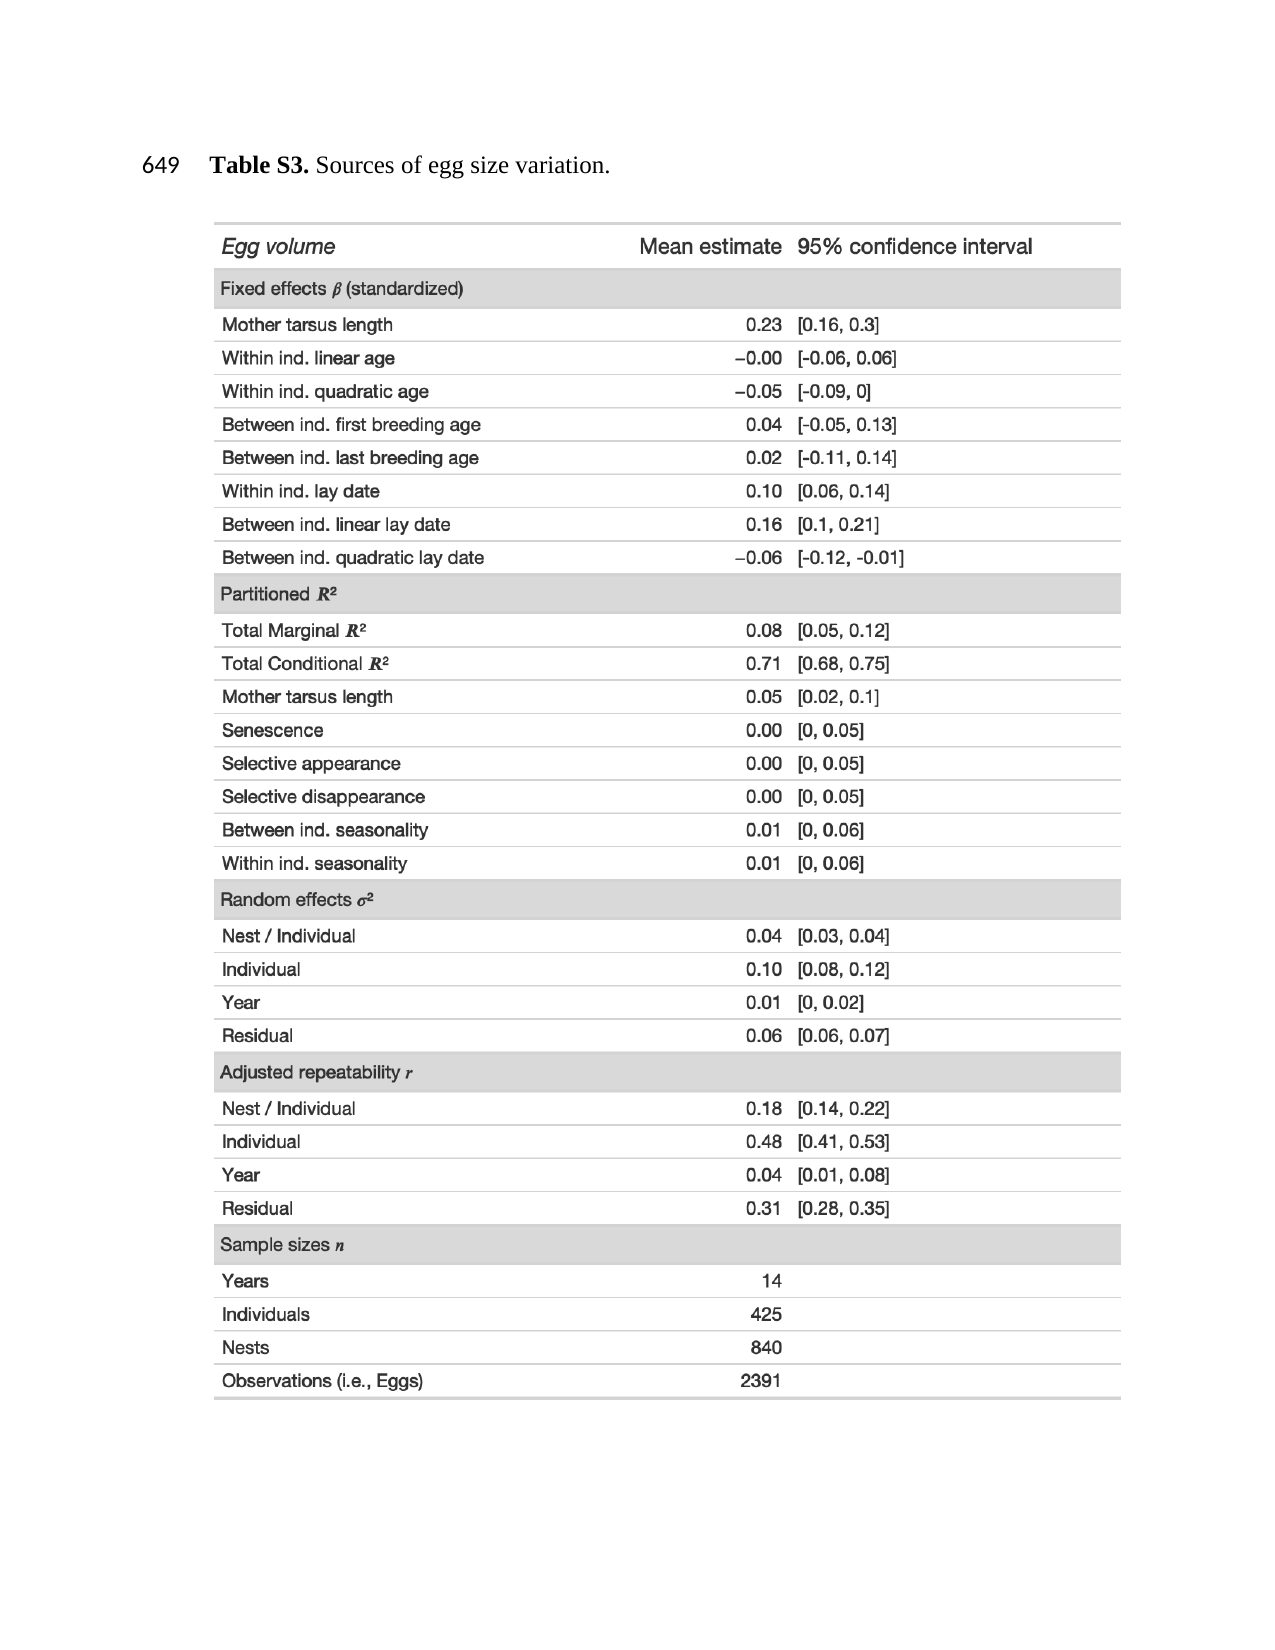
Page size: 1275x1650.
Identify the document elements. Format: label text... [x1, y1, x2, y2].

picture [206, 214, 1128, 1407]
text Table S3. Sources of egg size variation. [209, 150, 1125, 179]
